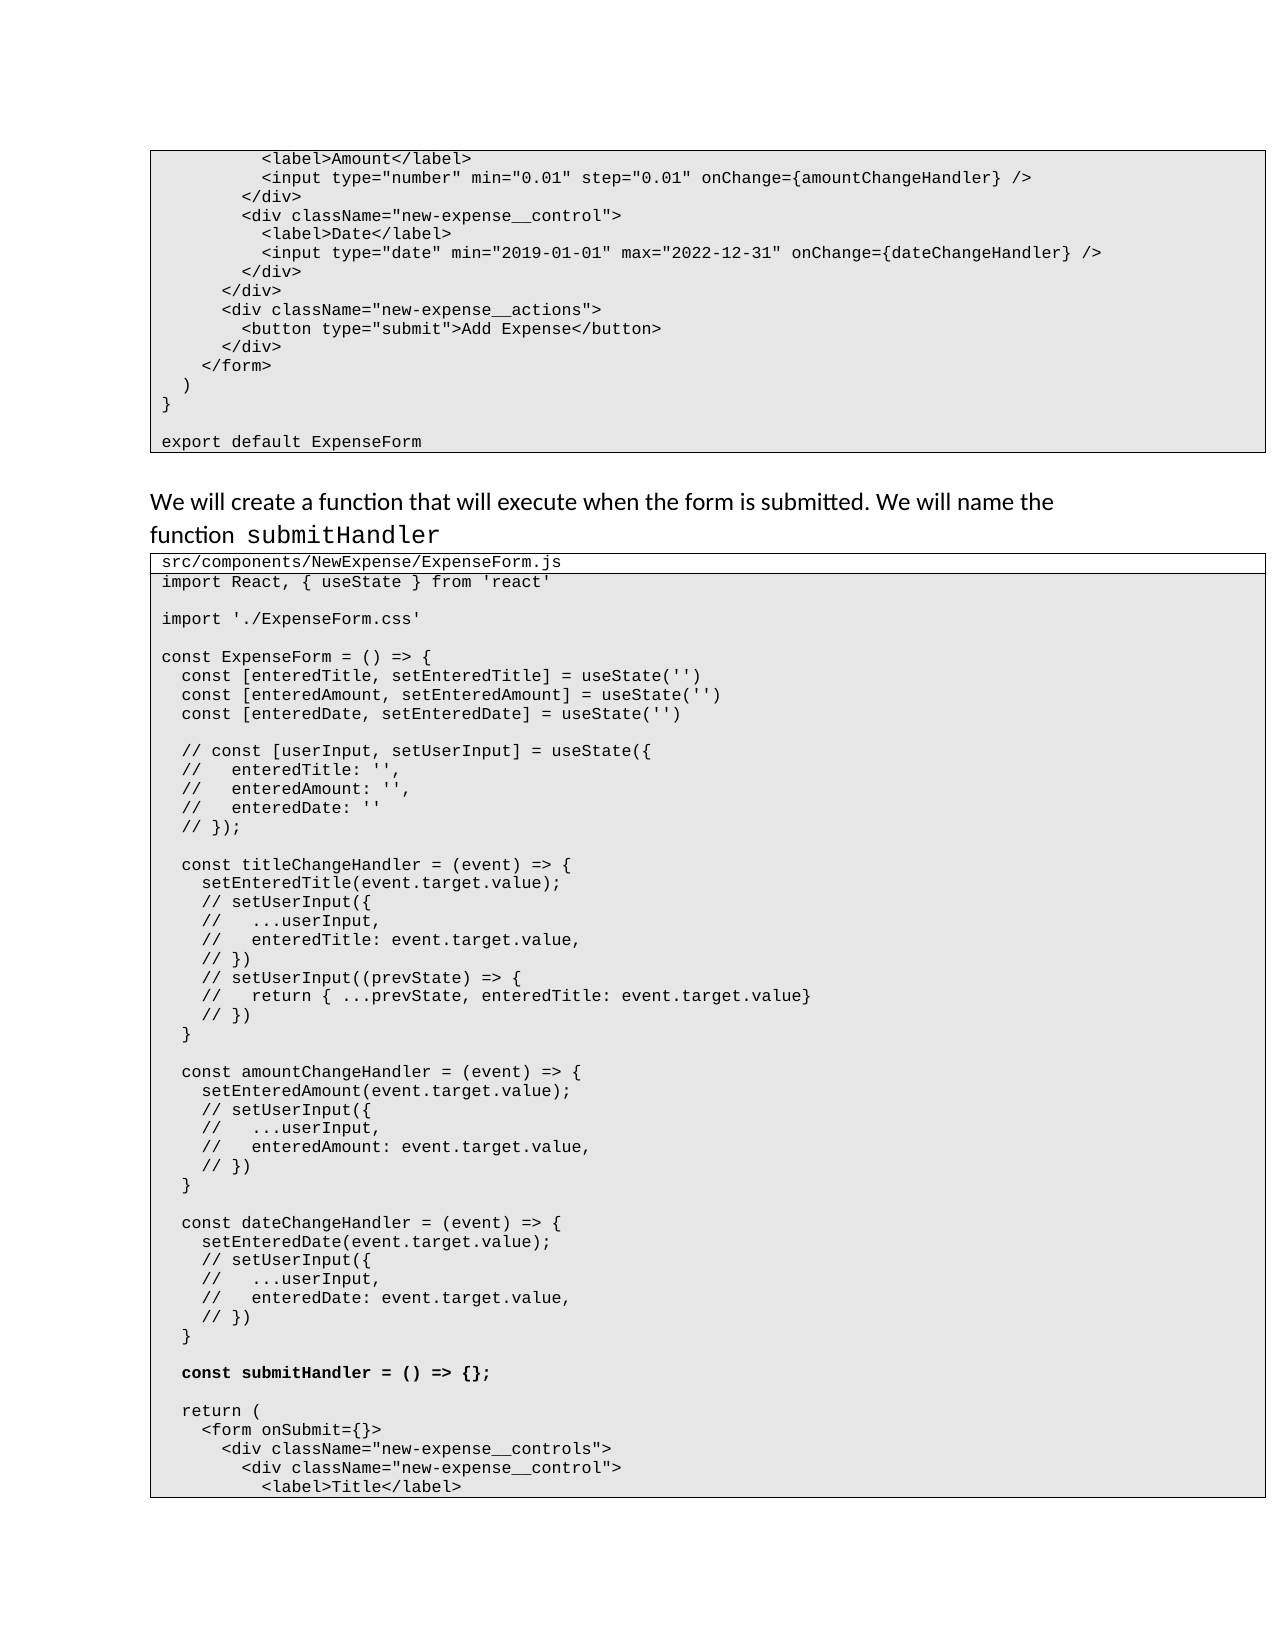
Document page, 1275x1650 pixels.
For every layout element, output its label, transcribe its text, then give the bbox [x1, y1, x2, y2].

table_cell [151, 151, 1265, 452]
text We will create a function that will execute when the form is submitted. We will name the function submitHandler [150, 486, 1125, 551]
table_header src/components/NewExpense/ExpenseForm.js [151, 554, 1265, 573]
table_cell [151, 574, 1265, 1497]
